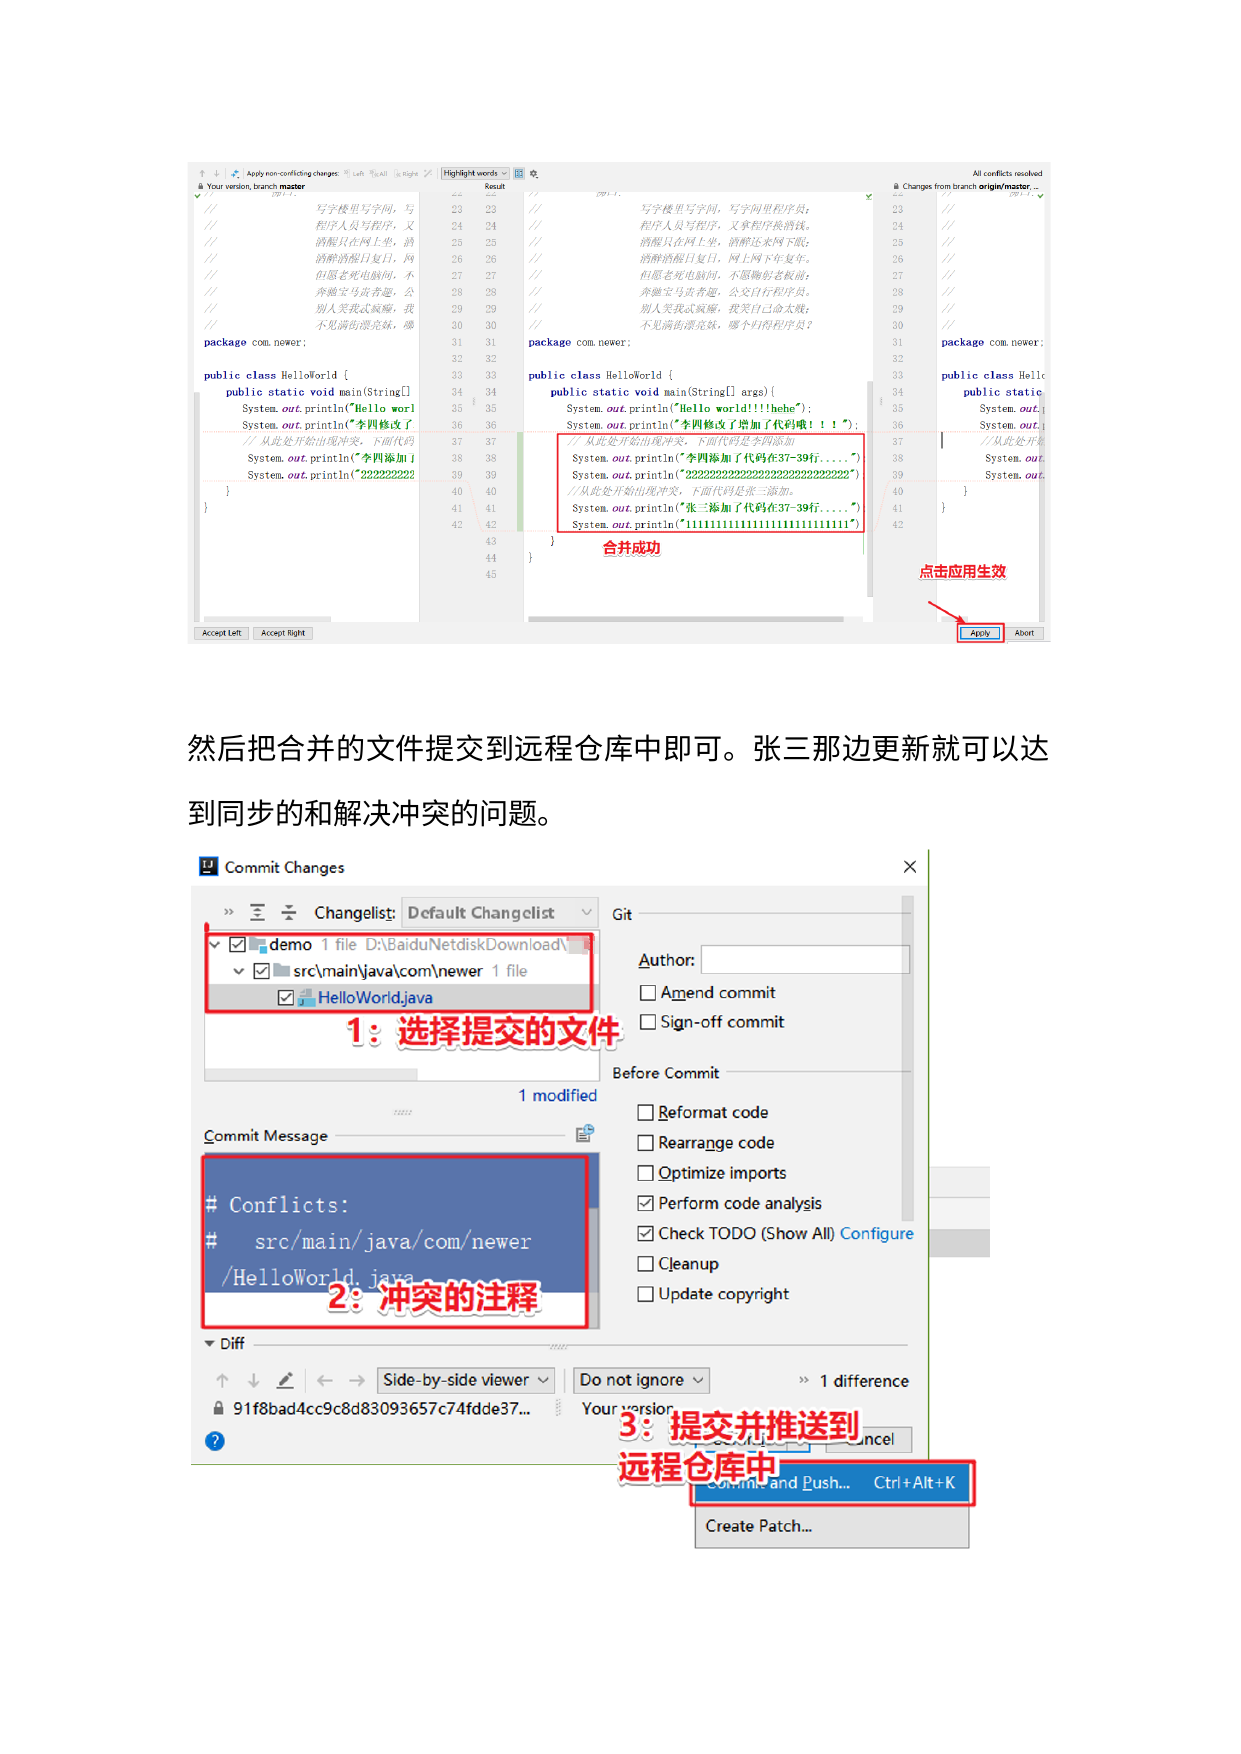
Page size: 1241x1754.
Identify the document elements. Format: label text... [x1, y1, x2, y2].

picture [187, 844, 993, 1553]
picture [187, 162, 1051, 644]
text 然后把合并的文件提交到远程仓库中即可。张三那边更新就可以达到同步的和解决冲突的问题。 [187, 714, 1053, 844]
